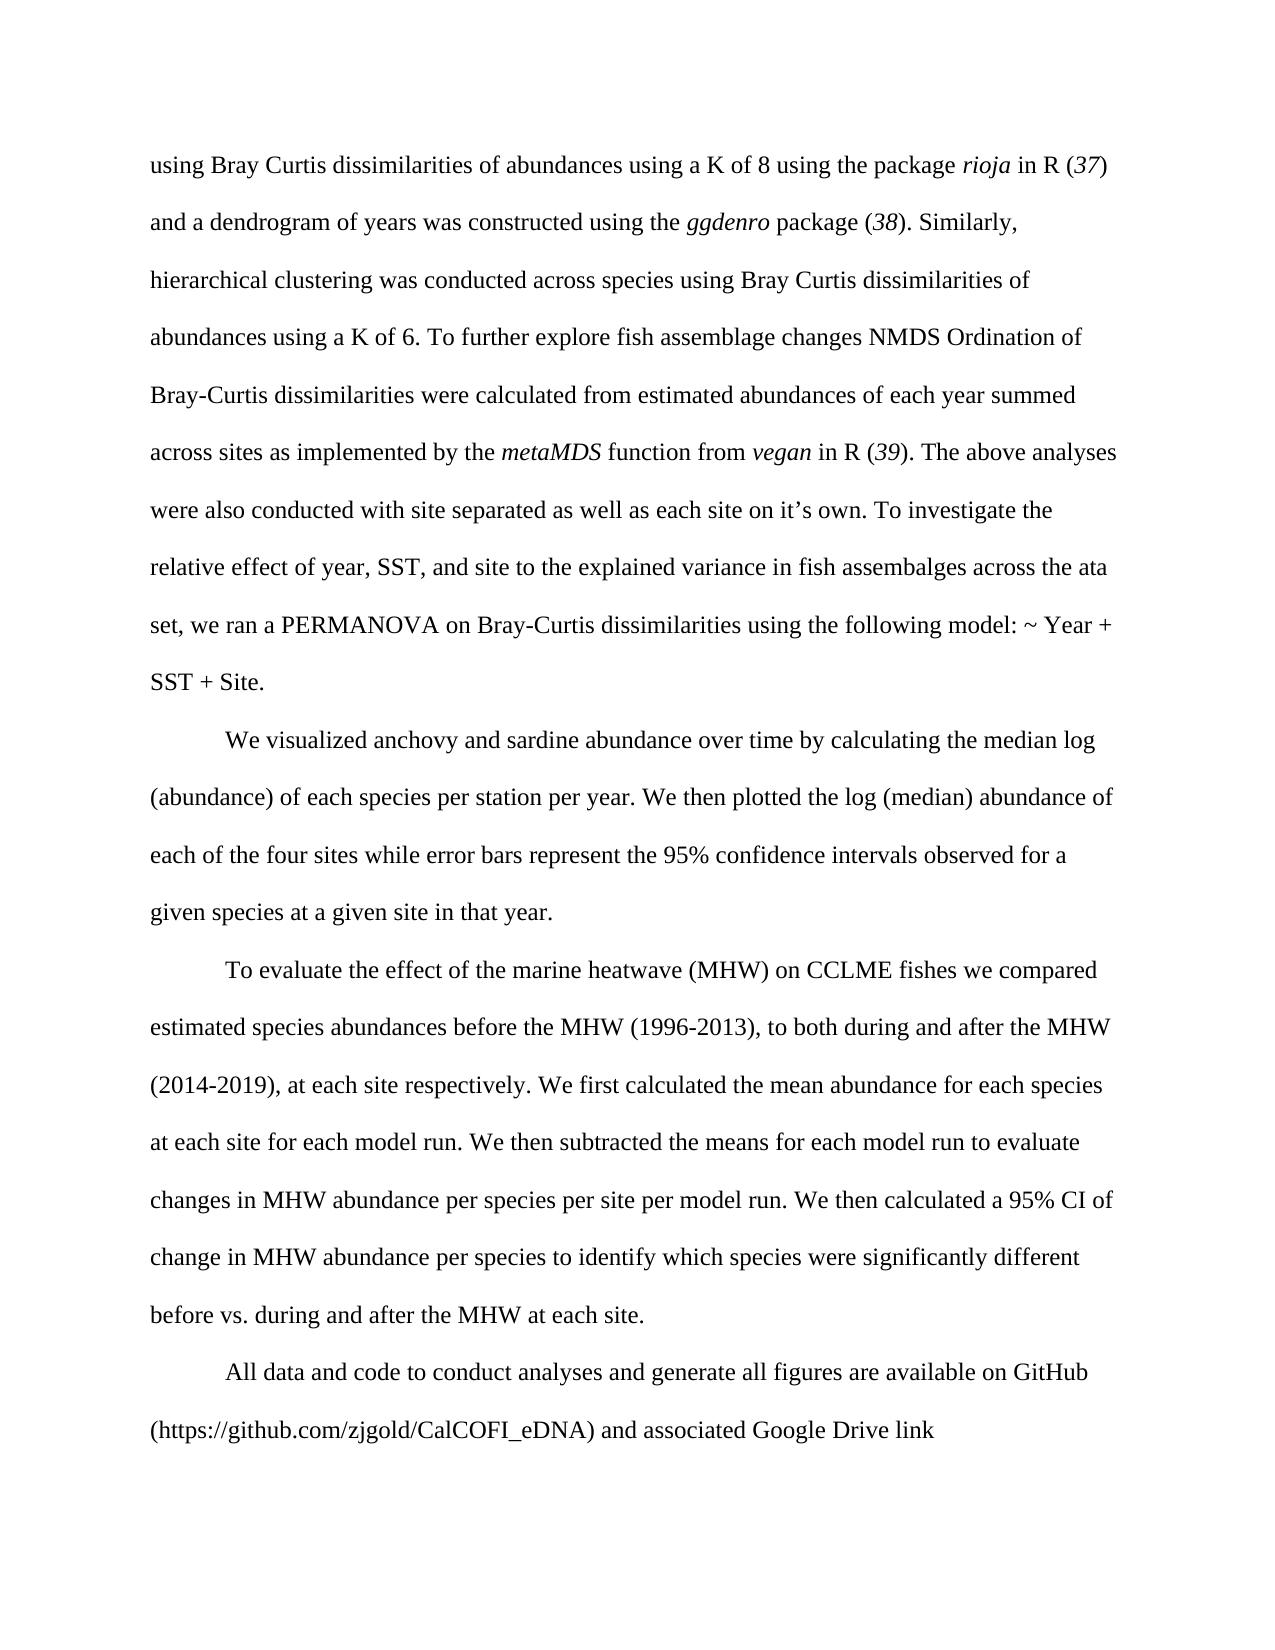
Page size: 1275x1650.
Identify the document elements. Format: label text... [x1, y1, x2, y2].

text To evaluate the effect of the marine heatwave (MHW) on CCLME fishes we compared estimated species abundances before the MHW (1996-2013), to both during and after the MHW (2014-2019), at each site respectively. We first calculated the mean abundance for each species at each site for each model run. We then subtracted the means for each model run to evaluate changes in MHW abundance per species per site per model run. We then calculated a 95% CI of change in MHW abundance per species to identify which species were significantly different before vs. during and after the MHW at each site. [150, 955, 1125, 1329]
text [150, 150, 1125, 696]
text We visualized anchovy and sardine abundance over time by calculating the median log (abundance) of each species per station per year. We then plotted the log (median) abundance of each of the four sites while error bars represent the 95% confidence intervals observed for a given species at a given site in that year. [150, 725, 1125, 926]
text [150, 1357, 1125, 1444]
